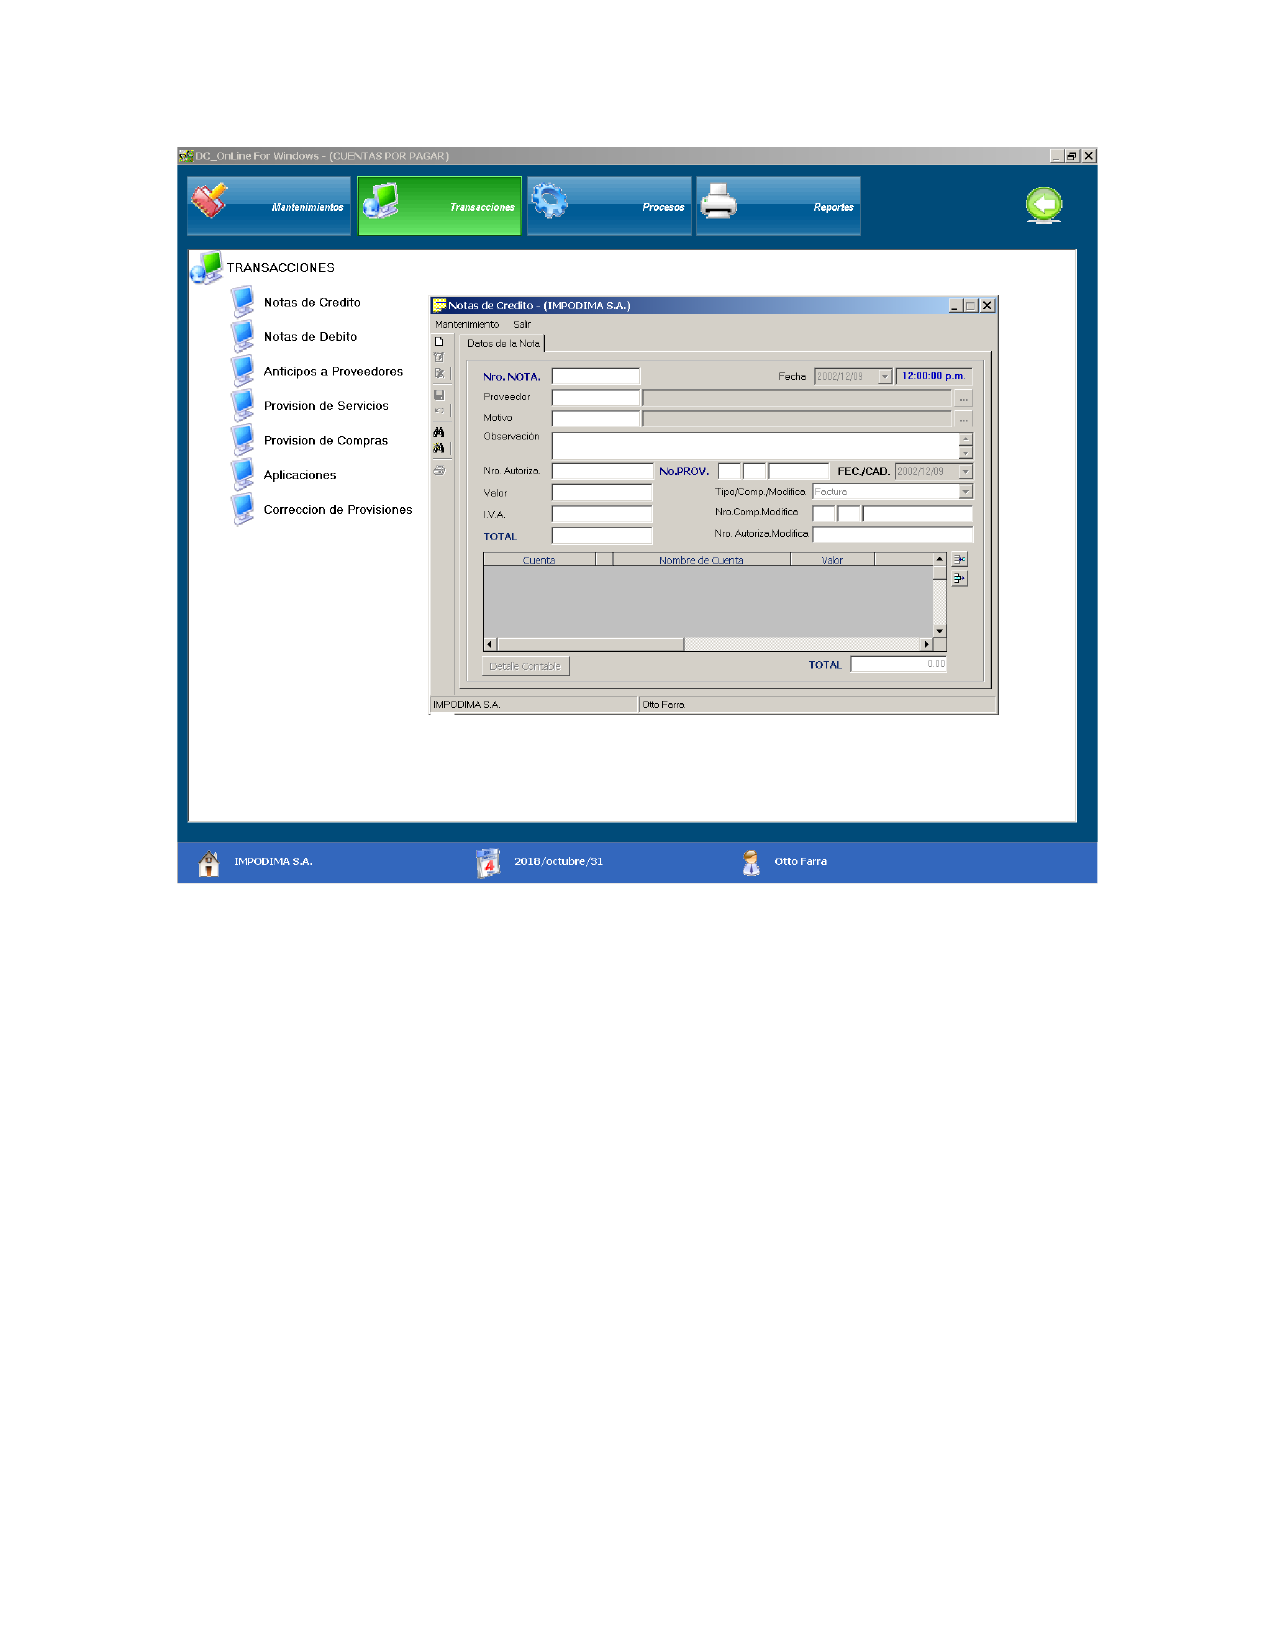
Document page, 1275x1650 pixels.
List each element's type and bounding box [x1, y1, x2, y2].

picture [177, 147, 1098, 884]
